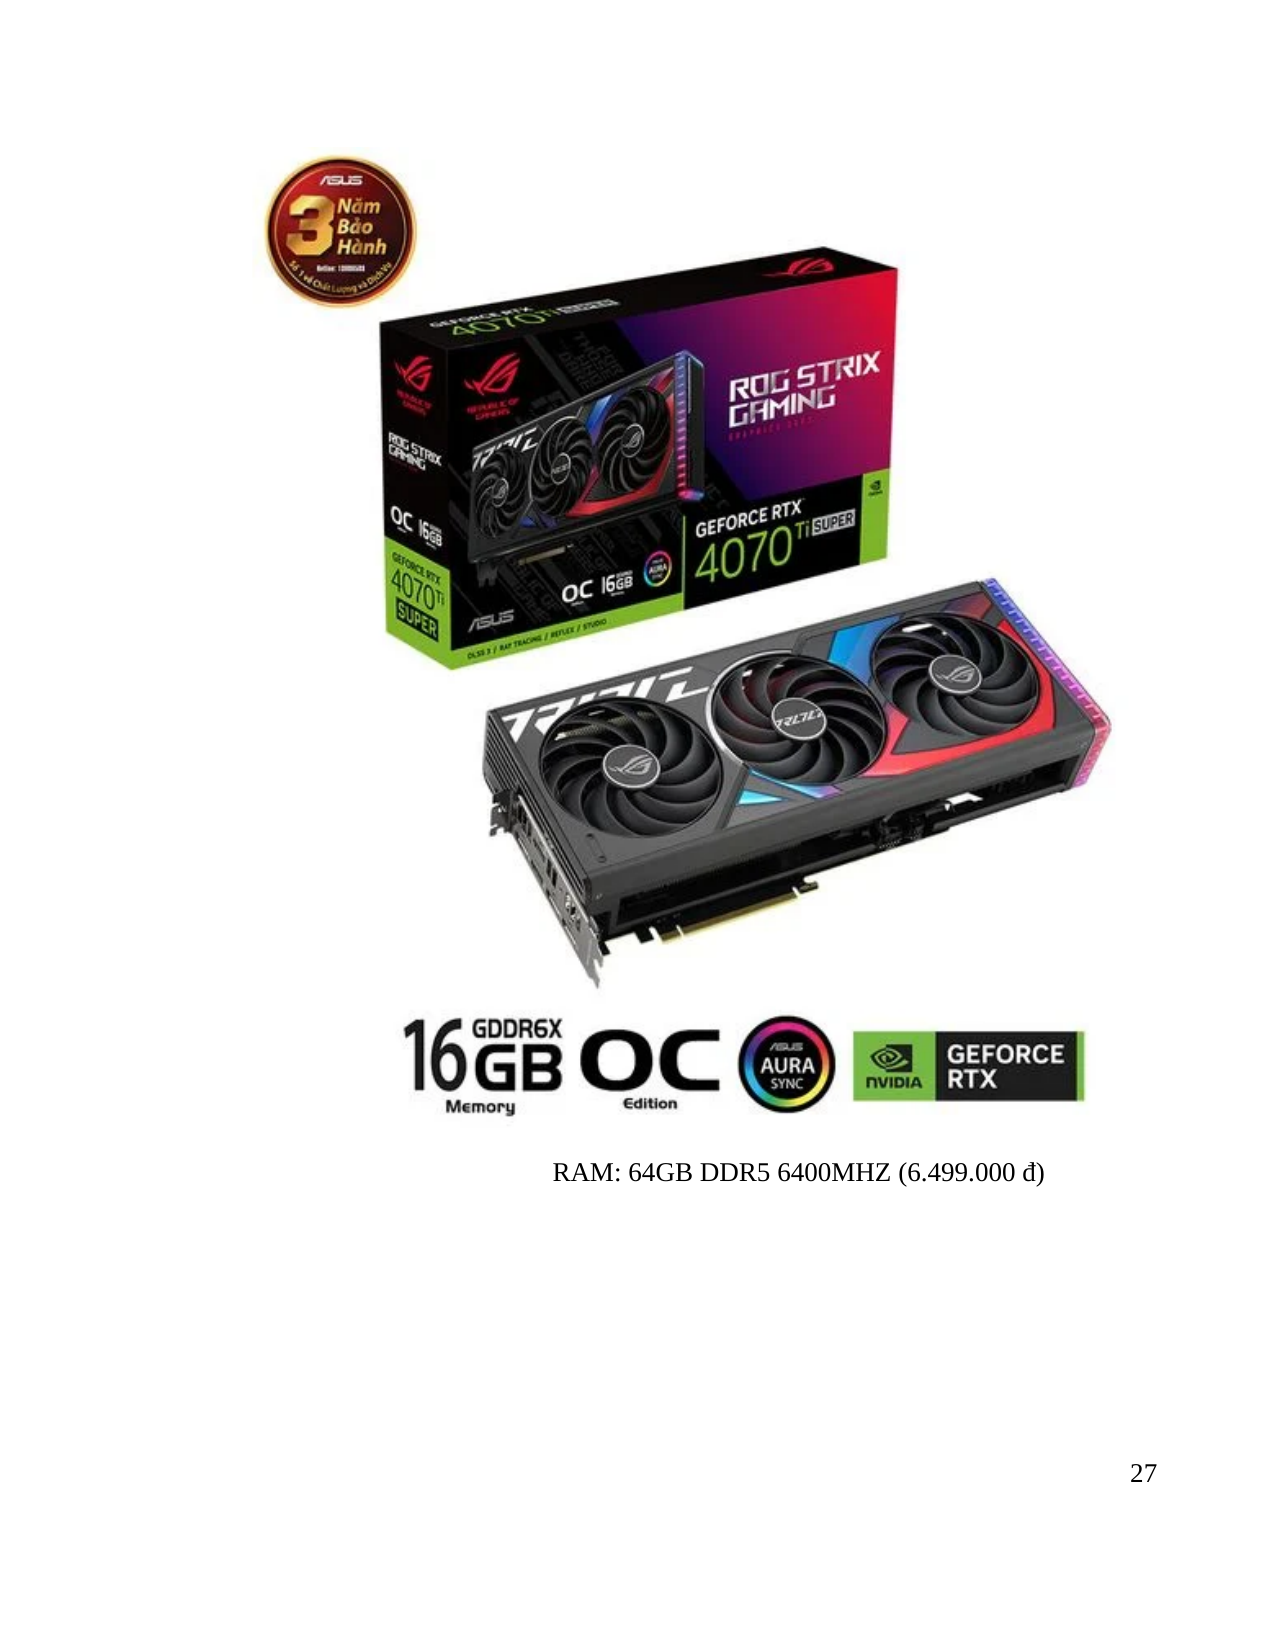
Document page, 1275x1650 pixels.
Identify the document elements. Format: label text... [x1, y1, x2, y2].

list RAM: 64GB DDR5 6400MHZ (6.499.000 đ) [552, 1156, 1157, 1187]
picture [252, 147, 1233, 1128]
